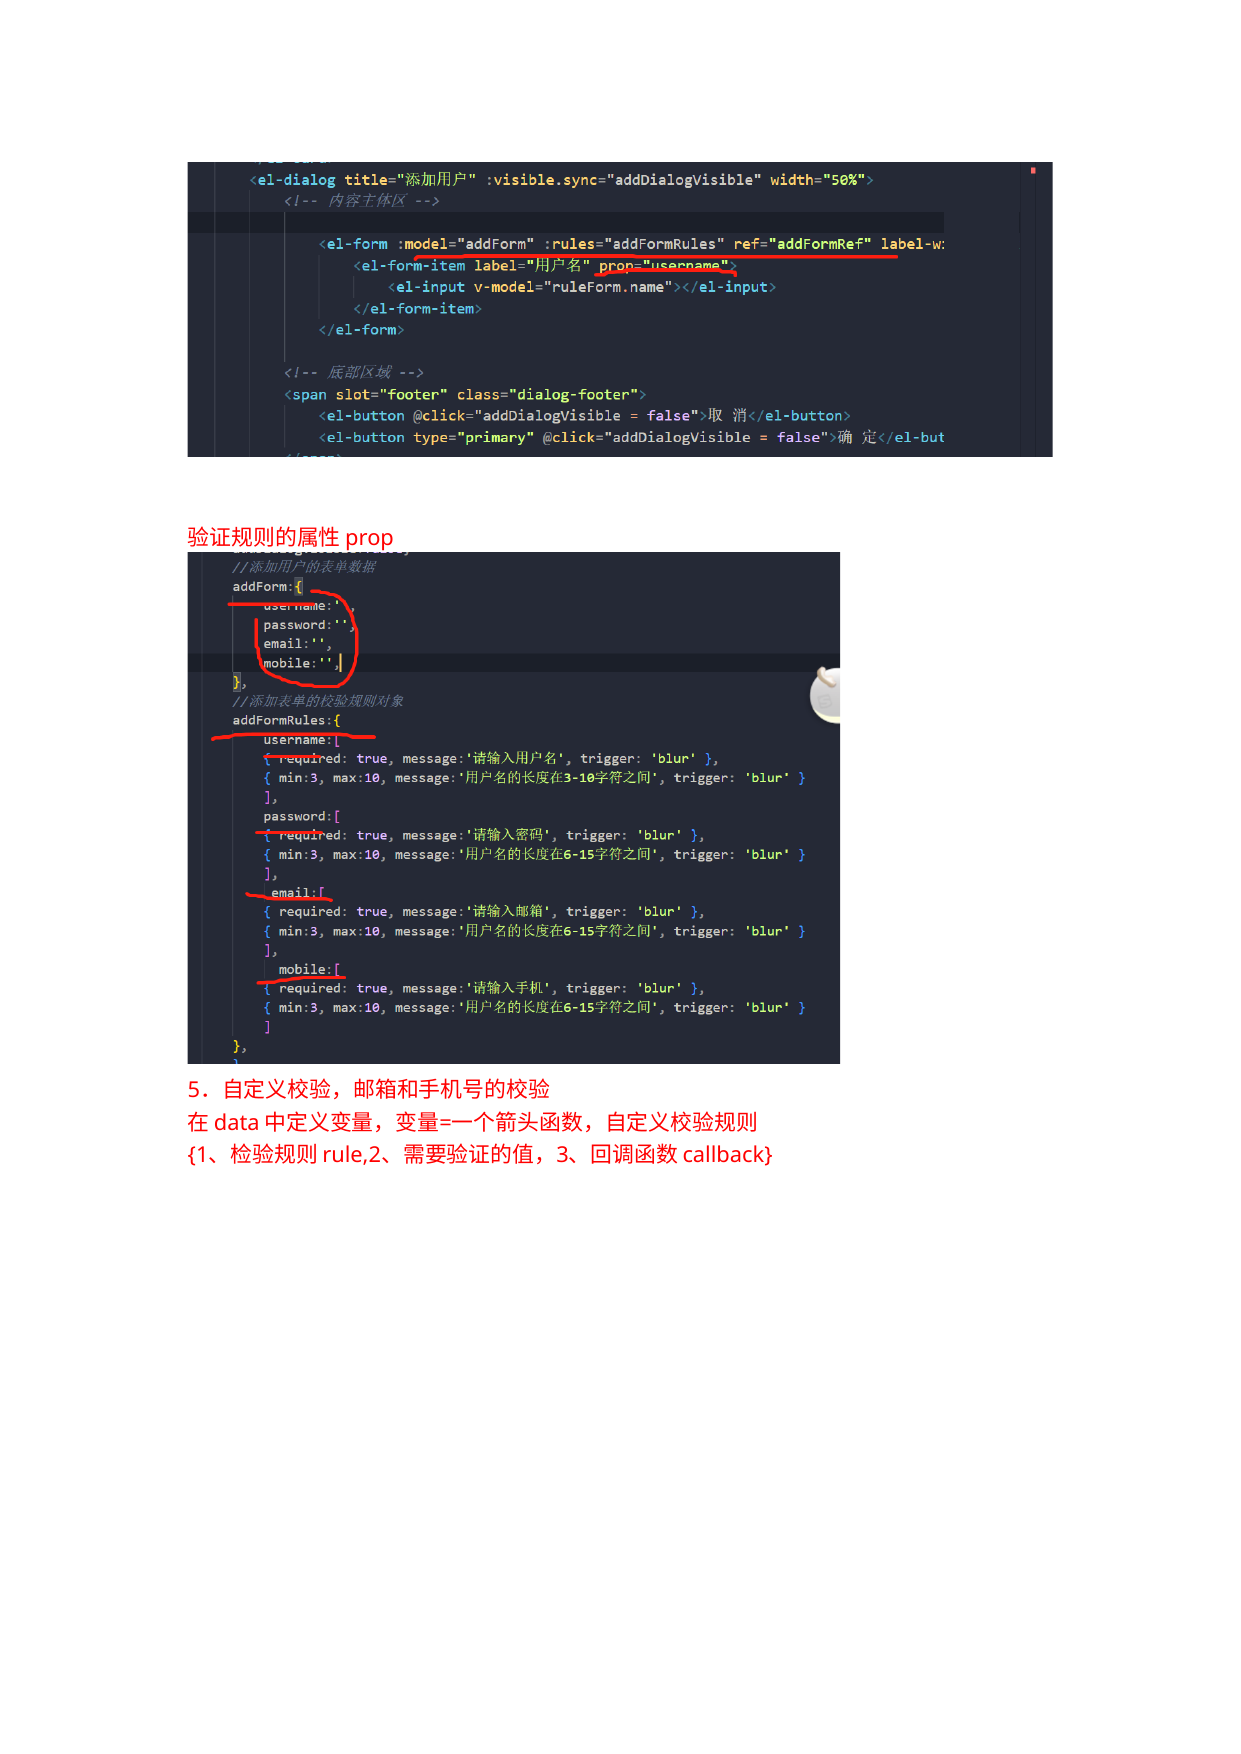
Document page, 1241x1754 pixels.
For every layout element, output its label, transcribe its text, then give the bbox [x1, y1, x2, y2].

picture [187, 552, 841, 1064]
text {1、检验规则rule,2、需要验证的值，3、回调函数callback} [187, 1137, 1053, 1169]
text 5．自定义校验，邮箱和手机号的校验 [187, 1072, 1053, 1104]
picture [187, 162, 1053, 457]
text 验证规则的属性prop [187, 519, 1053, 552]
text 在data中定义变量，变量=一个箭头函数，自定义校验规则 [187, 1104, 1053, 1137]
